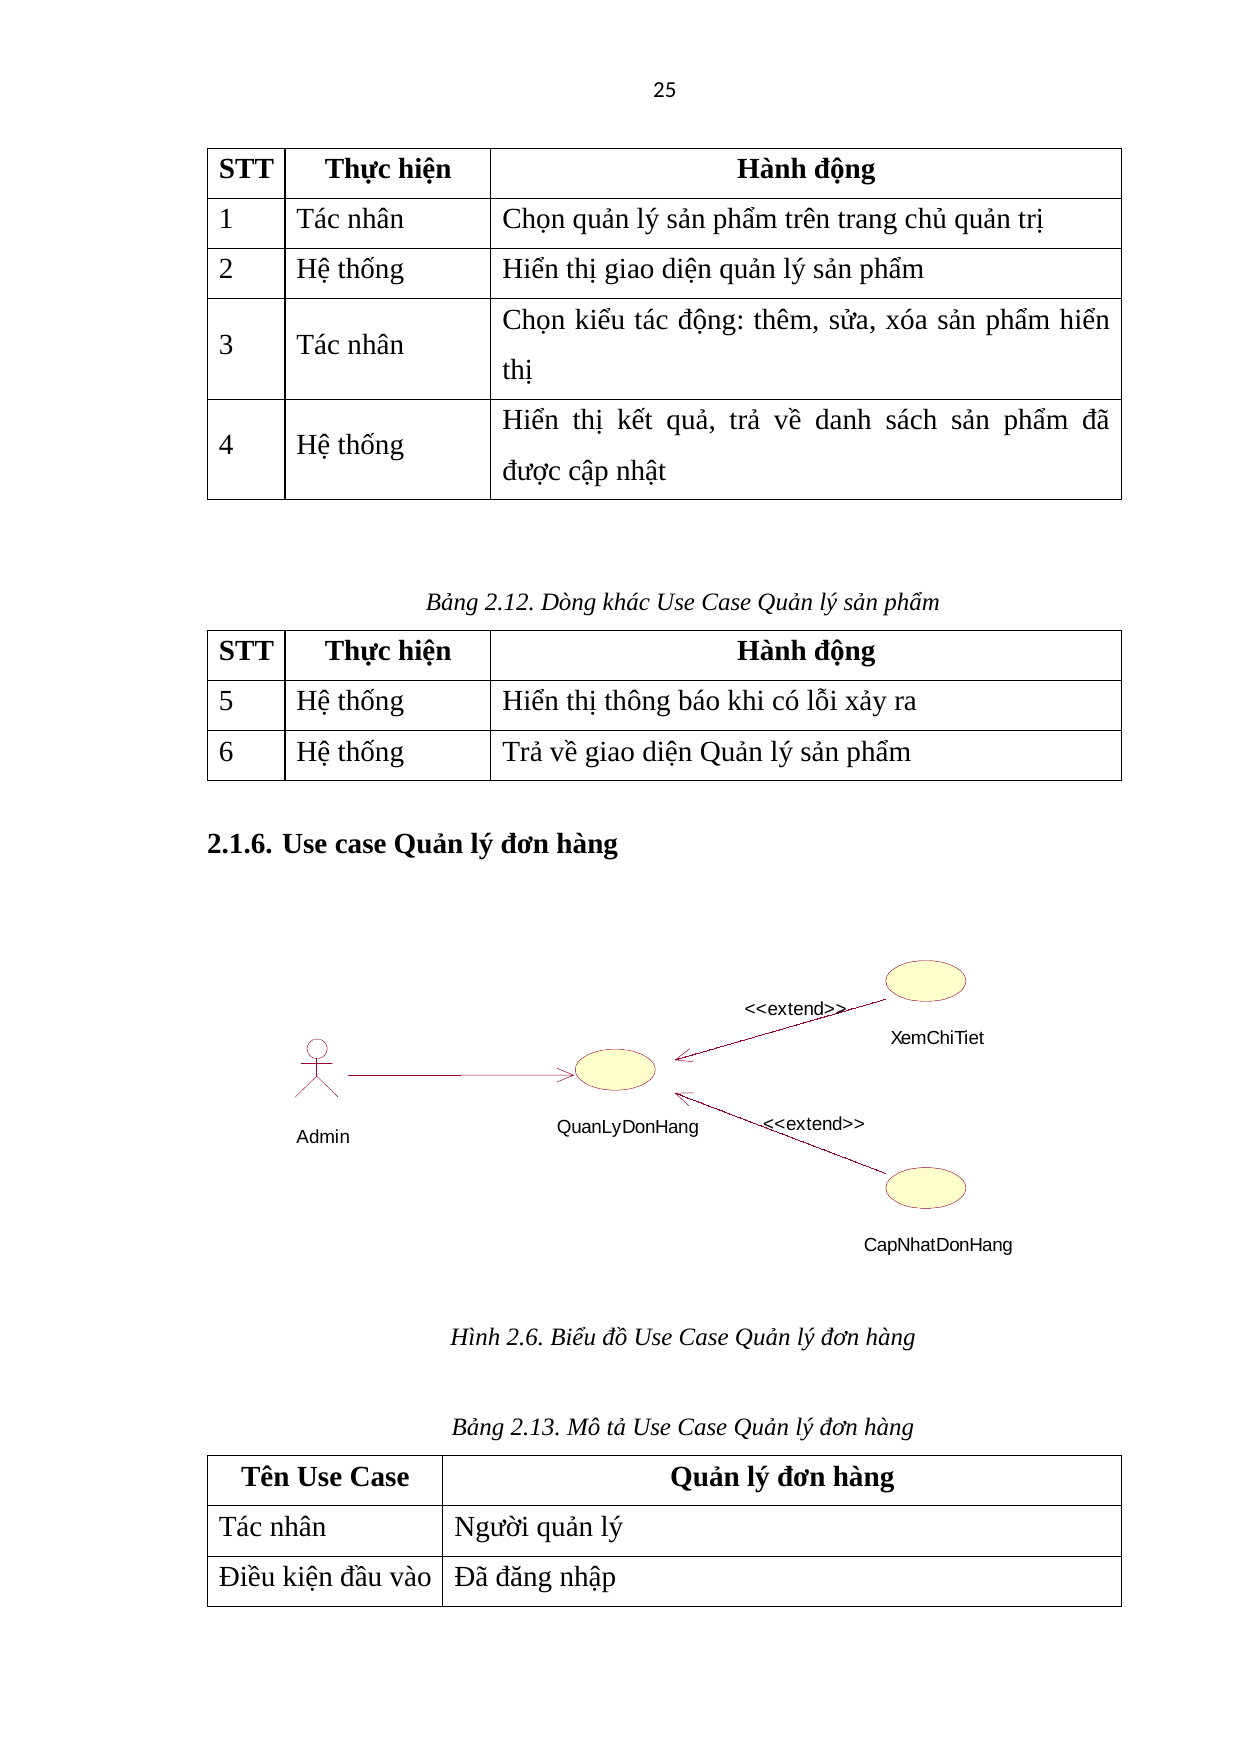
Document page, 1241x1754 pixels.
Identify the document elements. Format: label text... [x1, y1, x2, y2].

text Bảng 2.13. Mô tả Use Case Quản lý đơn hàng [246, 1412, 1122, 1441]
table_header Thực hiện [286, 149, 490, 198]
table_cell Đã đăng nhập [443, 1557, 1121, 1606]
table_cell 2 [208, 249, 284, 298]
table_cell 4 [208, 400, 284, 499]
table_cell Tác nhân [286, 199, 490, 248]
table_cell Hệ thống [286, 731, 490, 780]
table_cell 6 [208, 731, 284, 780]
table_cell Hệ thống [286, 249, 490, 298]
table_cell Tác nhân [208, 1506, 442, 1556]
text Hình 2.6. Biểu đồ Use Case Quản lý đơn hàng [246, 1322, 1122, 1351]
table_cell Hiển thị kết quả, trả về danh sách sản phẩm đã được cập nhật [491, 400, 1121, 499]
table_header Thực hiện [286, 631, 490, 680]
table_cell Hiển thị thông báo khi có lỗi xảy ra [491, 681, 1121, 730]
table_cell Hiển thị giao diện quản lý sản phẩm [491, 249, 1121, 298]
table_cell Hệ thống [286, 400, 490, 499]
text Bảng 2.12. Dòng khác Use Case Quản lý sản phẩm [246, 543, 1122, 615]
table_cell Tác nhân [286, 299, 490, 399]
table_cell Trả về giao diện Quản lý sản phẩm [491, 731, 1121, 780]
table_header Tên Use Case [208, 1456, 442, 1505]
table_cell Chọn quản lý sản phẩm trên trang chủ quản trị [491, 199, 1121, 248]
table_cell Điều kiện đầu vào [208, 1557, 442, 1606]
table_header STT [208, 631, 284, 680]
table_cell 5 [208, 681, 284, 730]
subtitle Use case Quản lý đơn hàng [207, 827, 1122, 860]
table_cell 1 [208, 199, 284, 248]
table_header STT [208, 149, 284, 198]
table_cell Chọn kiểu tác động: thêm, sửa, xóa sản phẩm hiển thị [491, 299, 1121, 399]
table_cell Người quản lý [443, 1506, 1121, 1556]
table_header Hành động [491, 631, 1121, 680]
table_header Hành động [491, 149, 1121, 198]
table_header Quản lý đơn hàng [443, 1456, 1121, 1505]
table_cell Hệ thống [286, 681, 490, 730]
table_cell 3 [208, 299, 284, 399]
